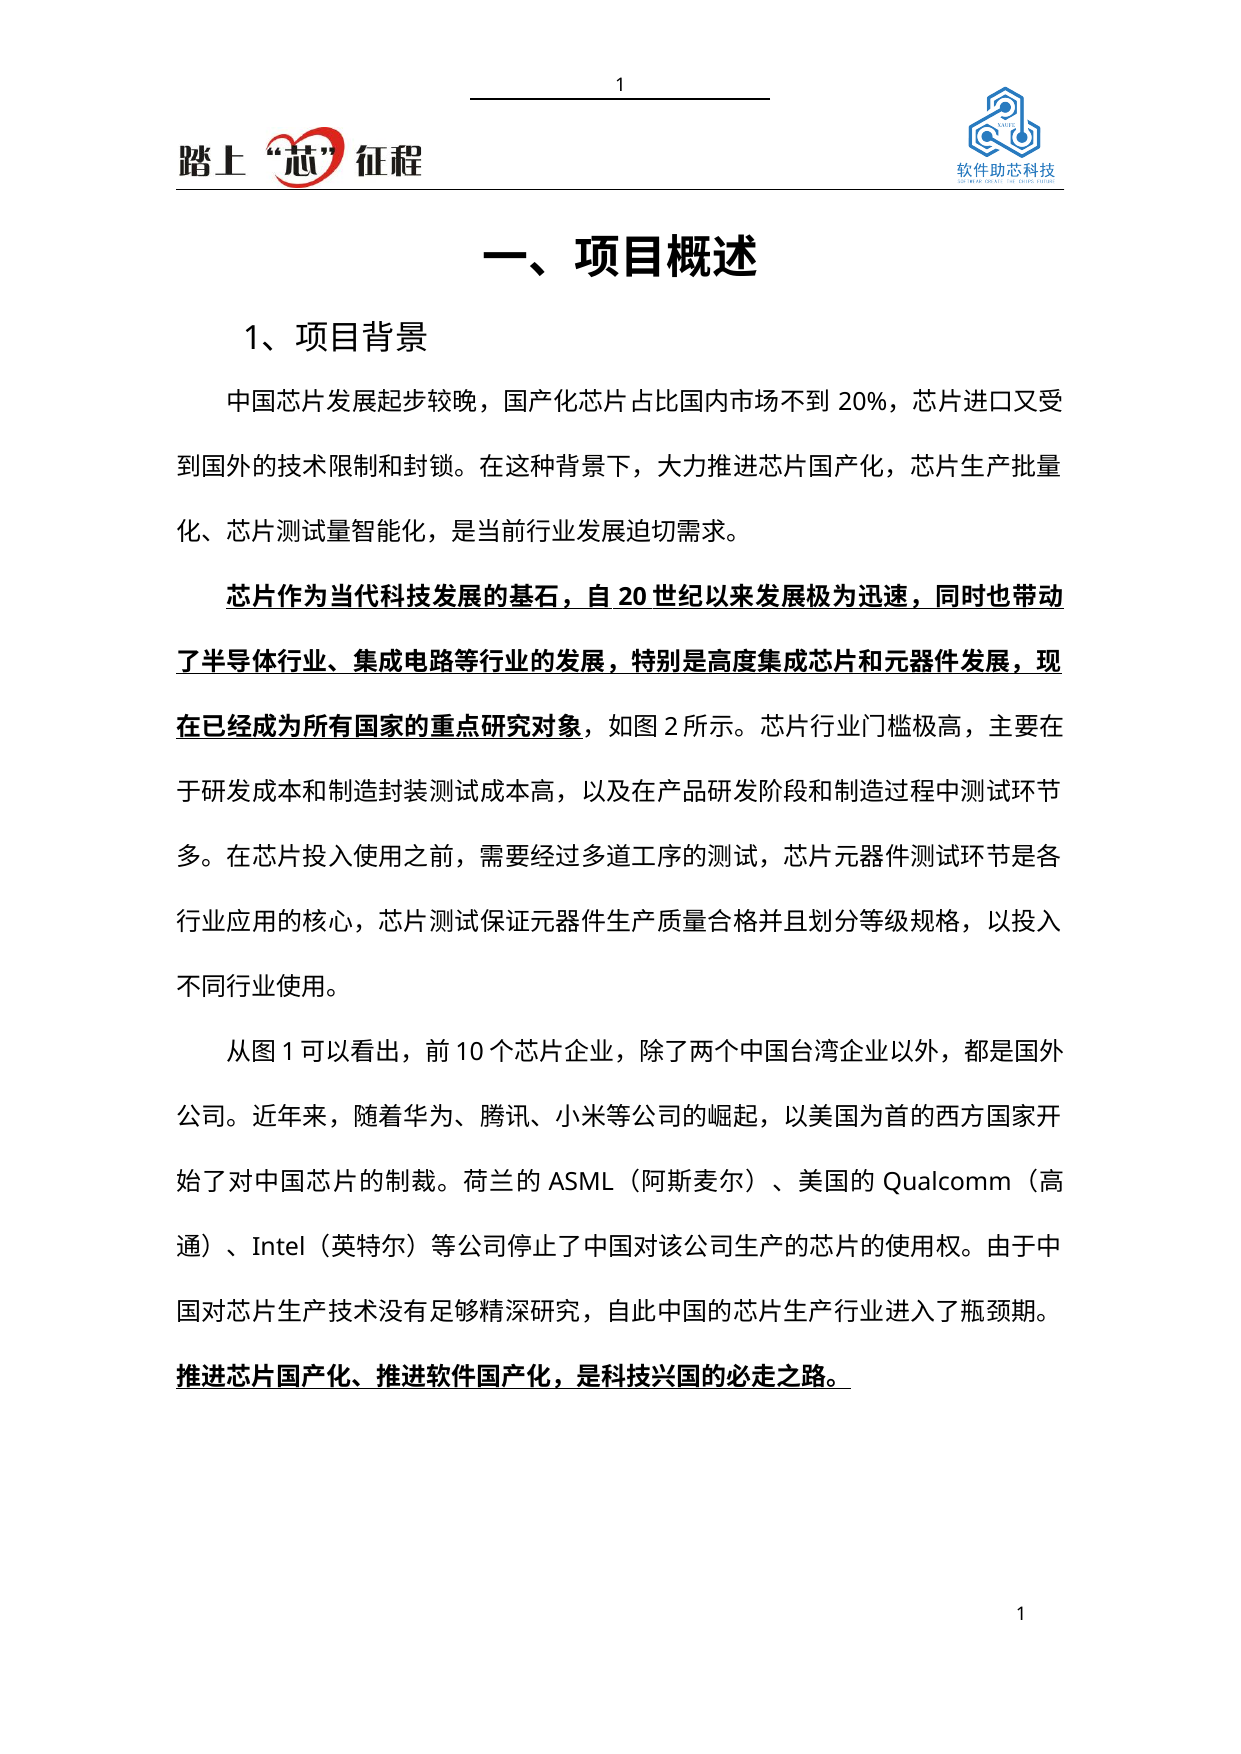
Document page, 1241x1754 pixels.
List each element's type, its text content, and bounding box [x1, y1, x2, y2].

text 从图1可以看出，前10个芯片企业，除了两个中国台湾企业以外，都是国外公司。近年来，随着华为、腾讯、小米等公司的崛起，以美国为首的西方国家开始了对中国芯片的制裁。荷兰的ASML（阿斯麦尔）、美国的Qualcomm（高通）、Intel（英特尔）等公司停止了中国对该公司生产的芯片的使用权。由于中国对芯片生产技术没有足够精深研究，自此中国的芯片生产行业进入了瓶颈期。推进芯片国产化、推进软件国产化，是科技兴国的必走之路。 [176, 1017, 1064, 1407]
text 中国芯片发展起步较晚，国产化芯片占比国内市场不到20%，芯片进口又受到国外的技术限制和封锁。在这种背景下，大力推进芯片国产化，芯片生产批量化、芯片测试量智能化，是当前行业发展迫切需求。 [176, 367, 1064, 562]
text 芯片作为当代科技发展的基石，自20世纪以来发展极为迅速，同时也带动了半导体行业、集成电路等行业的发展，特别是高度集成芯片和元器件发展，现在已经成为所有国家的重点研究对象，如图2所示。芯片行业门槛极高，主要在于研发成本和制造封装测试成本高，以及在产品研发阶段和制造过程中测试环节多。在芯片投入使用之前，需要经过多道工序的测试，芯片元器件测试环节是各行业应用的核心，芯片测试保证元器件生产质量合格并且划分等级规格，以投入不同行业使用。 [176, 562, 1064, 1017]
subtitle 一、项目概述 [176, 205, 1064, 302]
subtitle 1、项目背景 [176, 302, 1064, 367]
picture [945, 83, 1065, 187]
picture [178, 127, 422, 188]
